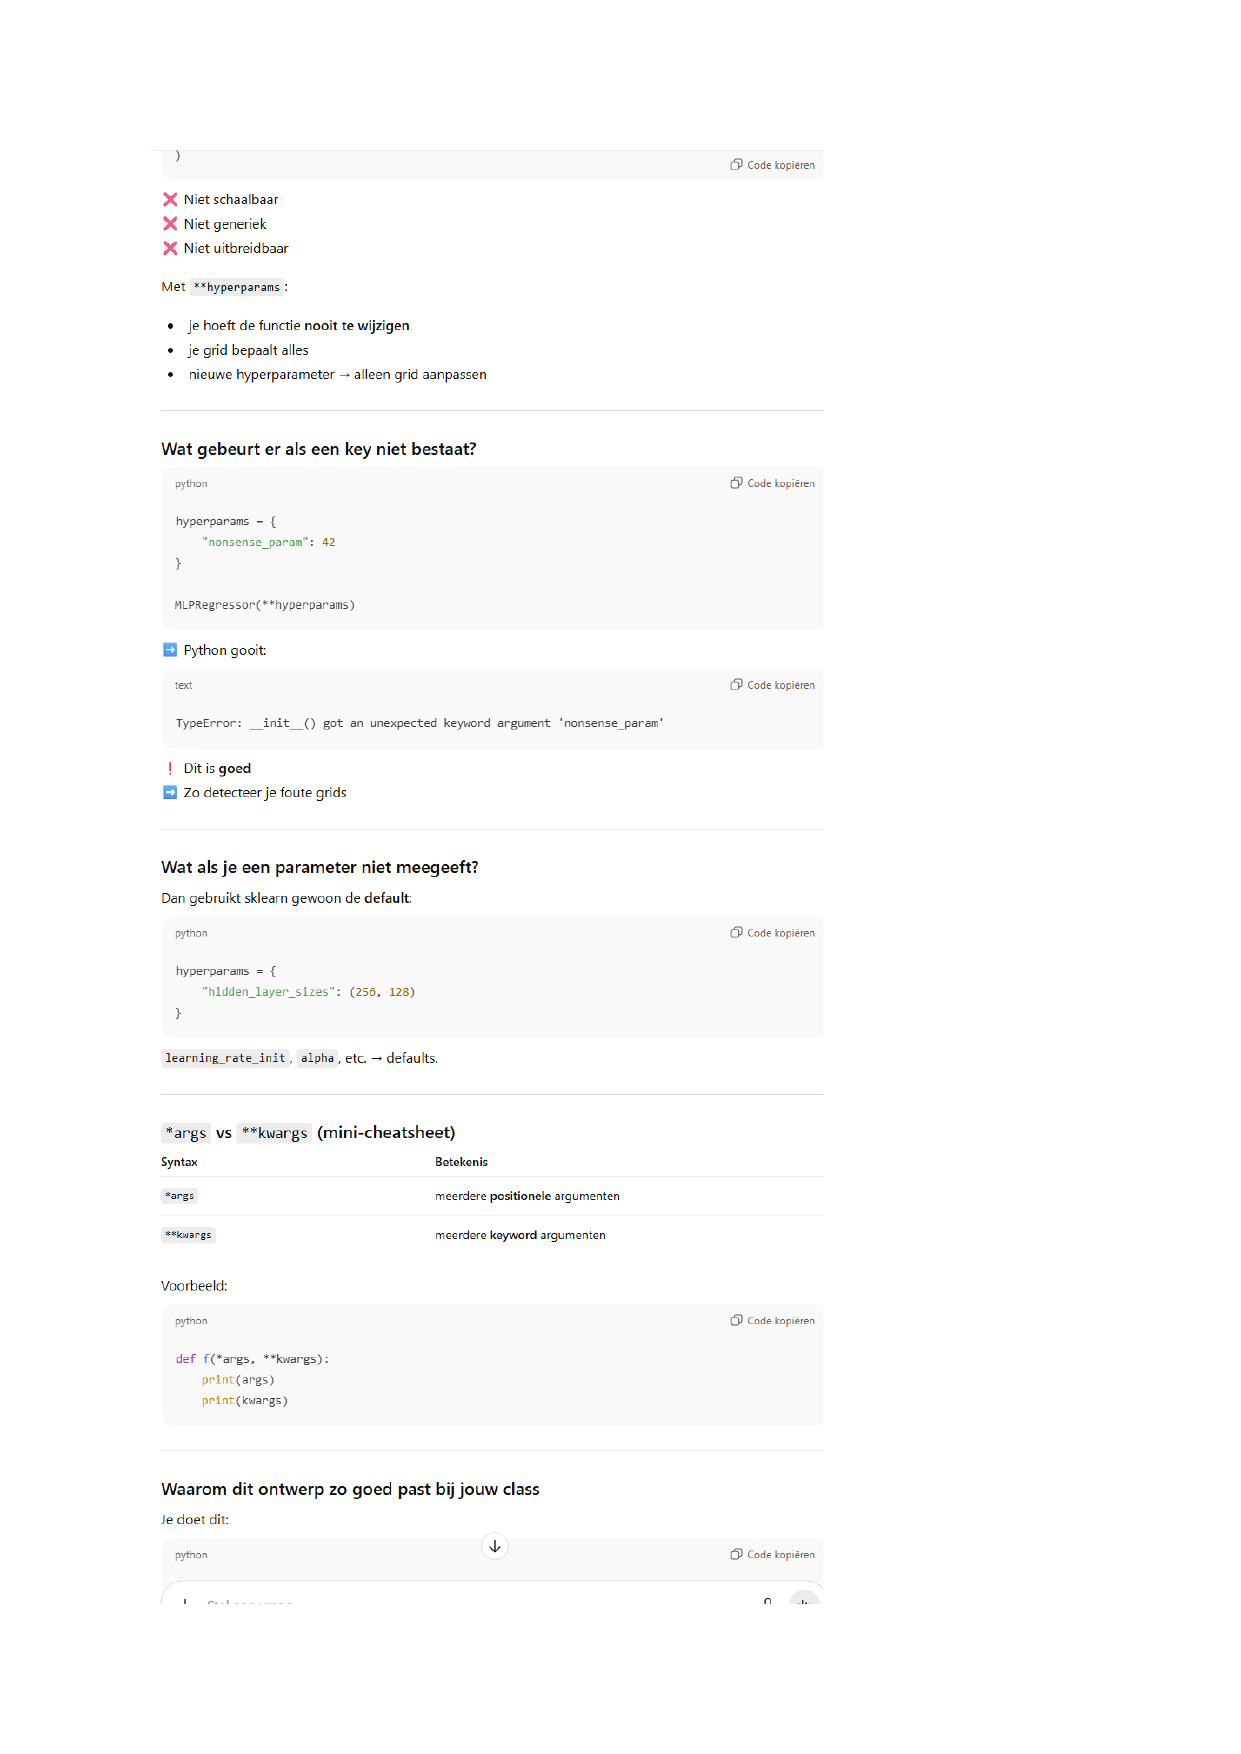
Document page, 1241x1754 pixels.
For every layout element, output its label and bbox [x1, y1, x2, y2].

picture [150, 150, 824, 1604]
